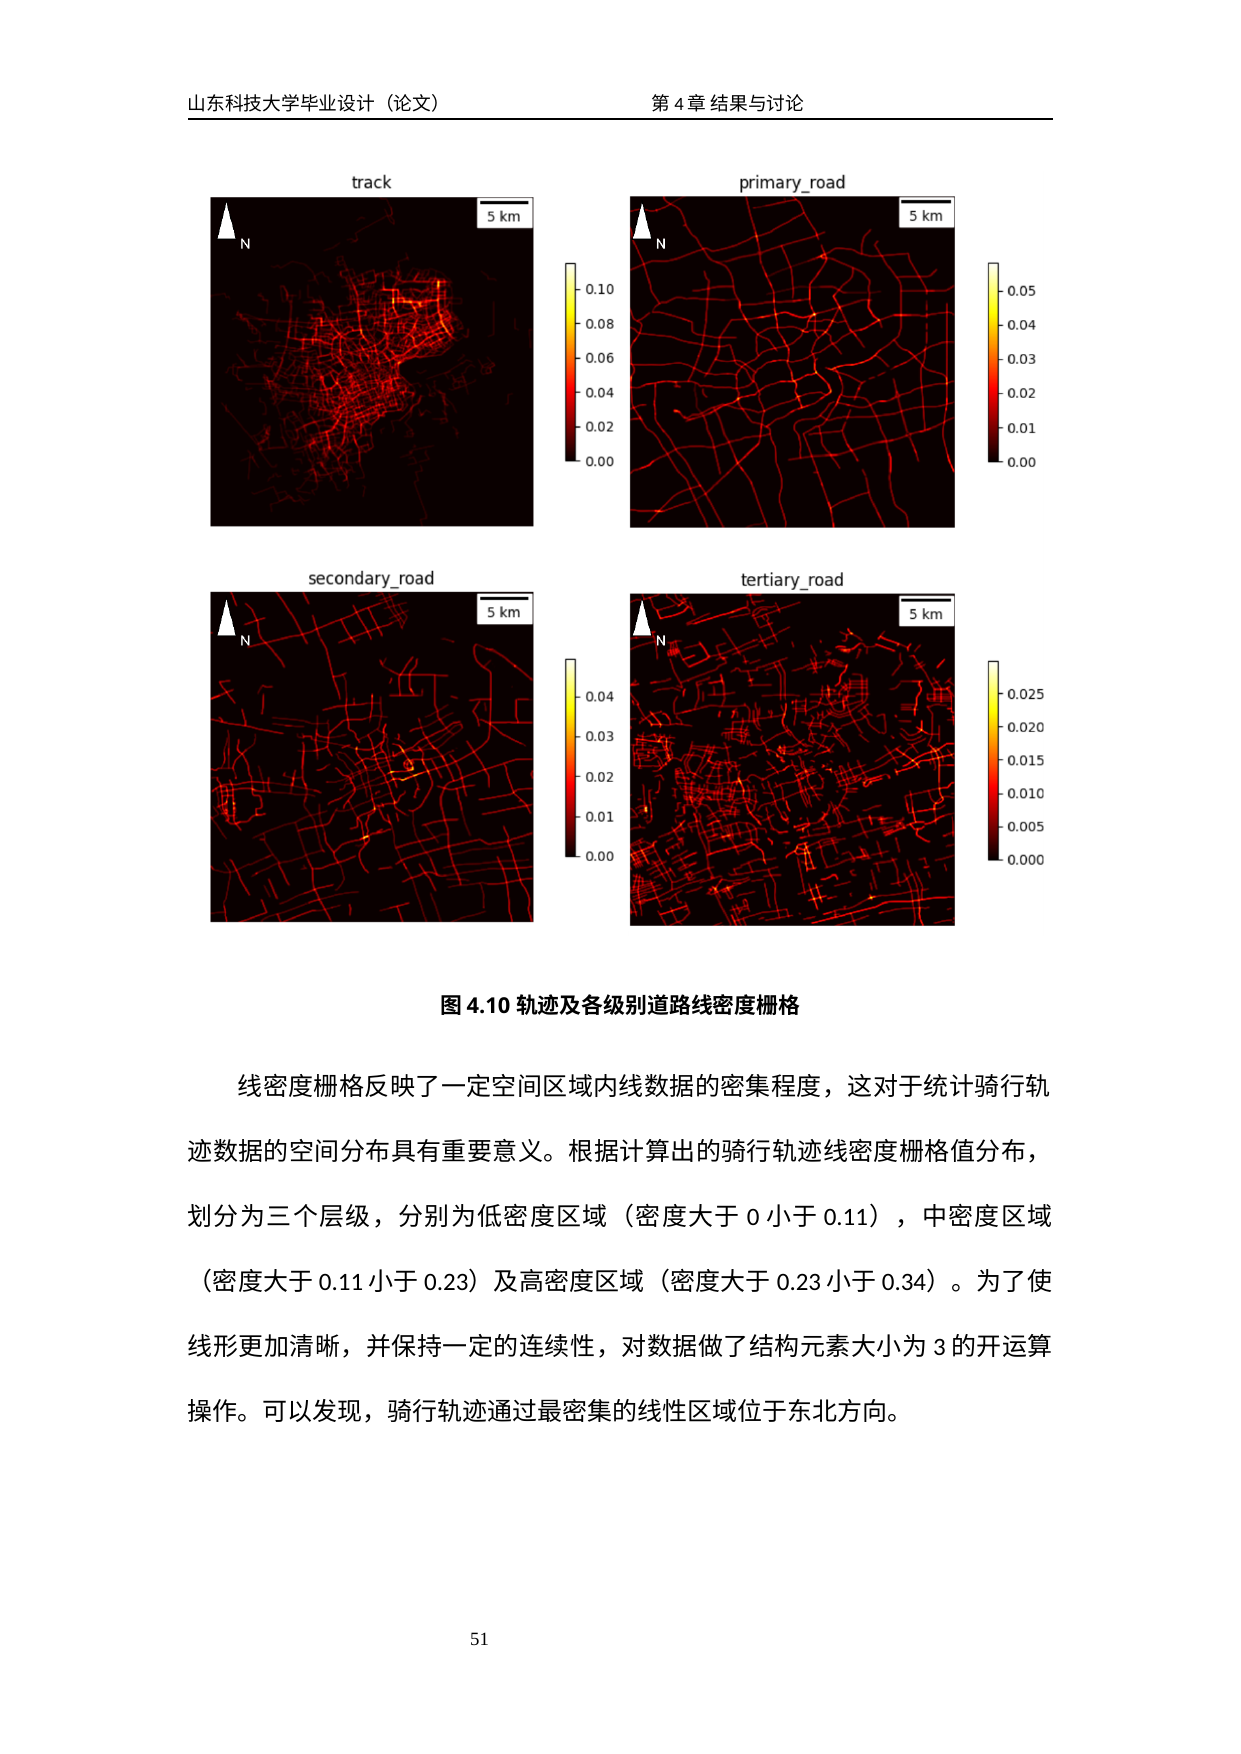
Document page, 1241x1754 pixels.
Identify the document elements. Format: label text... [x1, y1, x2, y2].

text 图4.10 轨迹及各级别道路线密度栅格 [187, 988, 1053, 1020]
picture [187, 162, 1053, 945]
text 线密度栅格反映了一定空间区域内线数据的密集程度，这对于统计骑行轨迹数据的空间分布具有重要意义。根据计算出的骑行轨迹线密度栅格值分布，划分为三个层级，分别为低密度区域（密度大于0小于0.11），中密度区域（密度大于0.11小于0.23）及高密度区域（密度大于0.23小于0.34）。为了使线形更加清晰，并保持一定的连续性，对数据做了结构元素大小为3的开运算操作。可以发现，骑行轨迹通过最密集的线性区域位于东北方向。 [187, 1052, 1053, 1442]
